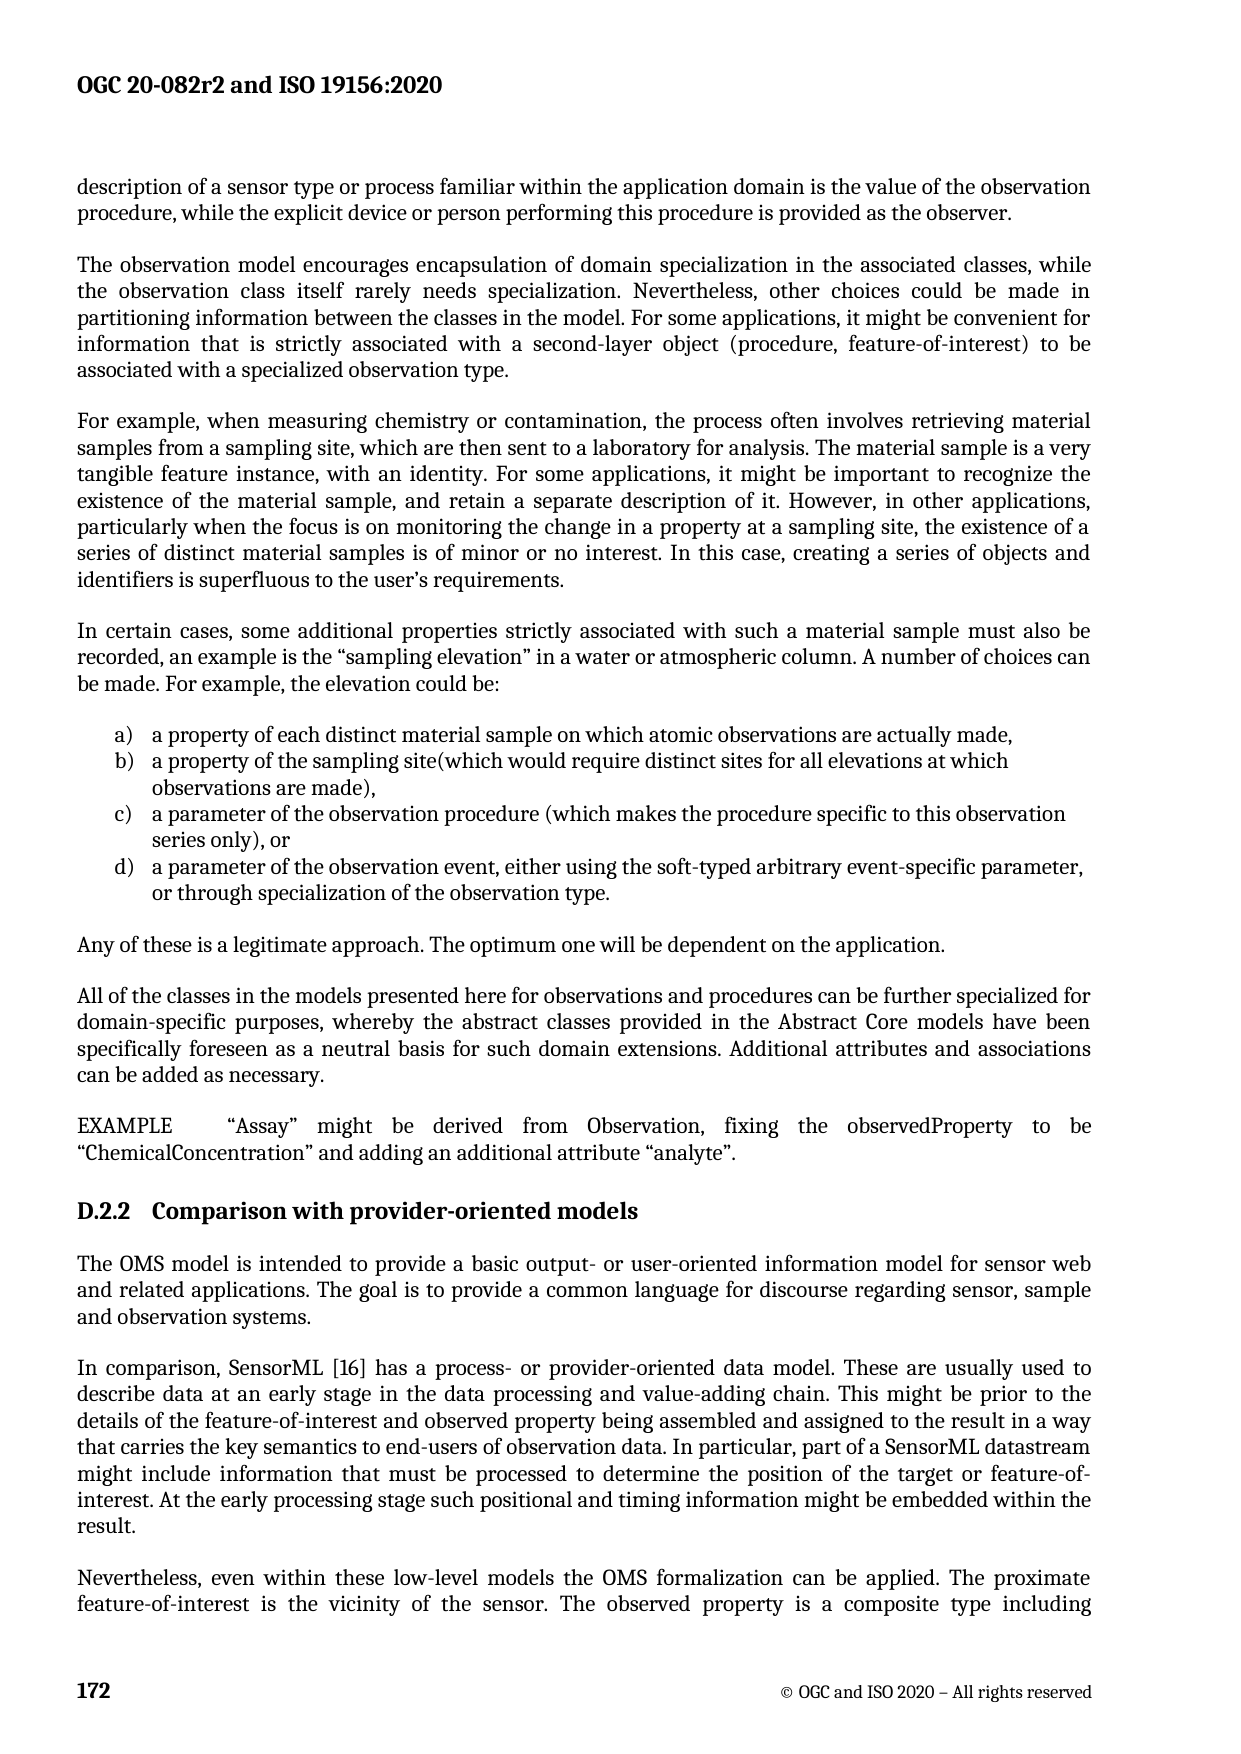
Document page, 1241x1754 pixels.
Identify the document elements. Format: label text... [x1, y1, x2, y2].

text Any of these is a legitimate approach. The optimum one will be dependent on the application. [77, 931, 1092, 958]
list a property of the sampling site(which would require distinct sites for all elevations at which observations are made), [114, 748, 1092, 801]
text In certain cases, some additional properties strictly associated with such a material sample must also be recorded, an example is the “sampling elevation” in a water or atmospheric column. A number of choices can be made. For example, the elevation could be: [77, 618, 1092, 697]
list a property of each distinct material sample on which atomic observations are actually made, [114, 722, 1092, 748]
text Comparison with provider-oriented models [77, 1197, 1092, 1226]
text EXAMPLE “Assay” might be derived from Observation, fixing the observedProperty to be “ChemicalConcentration” and adding an additional attribute “analyte”. [77, 1113, 1092, 1166]
text All of the classes in the models presented here for observations and procedures can be further specialized for domain-specific purposes, whereby the abstract classes provided in the Abstract Core models have been specifically foreseen as a neutral basis for such domain extensions. Additional attributes and associations can be added as necessary. [77, 983, 1092, 1088]
text In comparison, SensorML [16] has a process- or provider-oriented data model. These are usually used to describe data at an early stage in the data processing and value-adding chain. This might be prior to the details of the feature-of-interest and observed property being assembled and assigned to the result in a way that carries the key semantics to end-users of observation data. In particular, part of a SensorML datastream might include information that must be processed to determine the position of the target or feature-of-interest. At the early processing stage such positional and timing information might be embedded within the result. [77, 1355, 1092, 1539]
text For example, when measuring chemistry or contamination, the process often involves retrieving material samples from a sampling site, which are then sent to a laboratory for analysis. The material sample is a very tangible feature instance, with an identity. For some applications, it might be important to recognize the existence of the material sample, and retain a separate description of it. However, in other applications, particularly when the focus is on monitoring the change in a property at a sampling site, the existence of a series of distinct material samples is of minor or no interest. In this case, creating a series of objects and identifiers is superfluous to the user’s requirements. [77, 408, 1092, 593]
list a parameter of the observation procedure (which makes the procedure specific to this observation series only), or [114, 801, 1092, 854]
text The observation model encourages encapsulation of domain specialization in the associated classes, while the observation class itself rarely needs specialization. Nevertheless, other choices could be made in partitioning information between the classes in the model. For some applications, it might be convenient for information that is strictly associated with a second-layer object (procedure, feature-of-interest) to be associated with a specialized observation type. [77, 252, 1092, 383]
list a parameter of the observation event, either using the soft-typed arbitrary event-specific parameter, or through specialization of the observation type. [114, 854, 1092, 906]
text The model is intended to provide a basic output- or user-oriented information model for sensor web and related applications. The goal is to provide a common language for discourse regarding sensor, sample and observation systems. [77, 1251, 1092, 1330]
